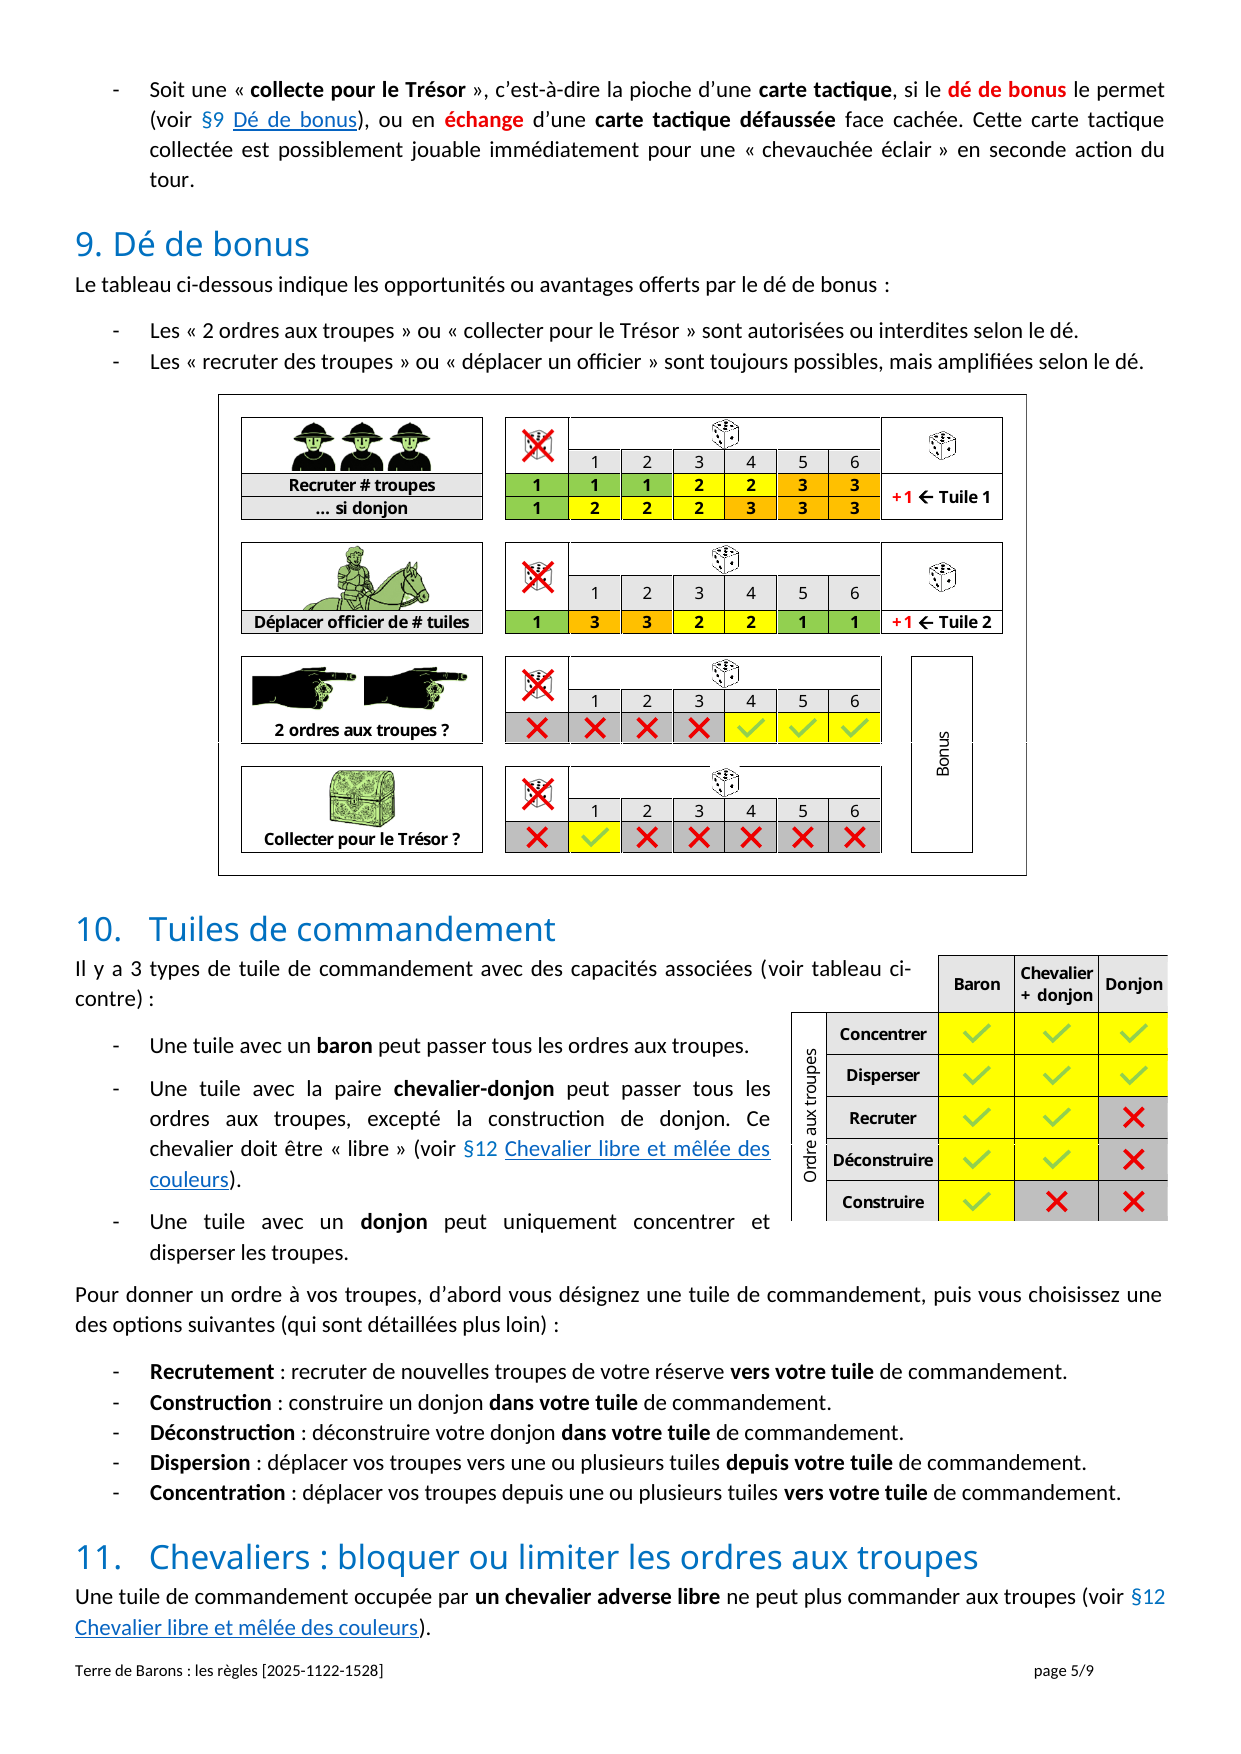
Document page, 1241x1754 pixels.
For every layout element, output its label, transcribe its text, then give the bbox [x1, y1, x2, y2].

list Construction : construire un donjon dans votre tuile de commandement. [112, 1388, 1165, 1416]
list Les « 2 ordres aux troupes » ou « collecter pour le Trésor » sont autorisées ou interdites selon le dé. [112, 317, 1165, 345]
list Une tuile avec la paire chevalier-donjon peut passer tous les ordres aux troupes, excepté la construction de donjon. Ce chevalier doit être « libre » (voir §12 Chevalier libre et mêlée des couleurs). [112, 1074, 792, 1193]
list Une tuile avec un donjon peut uniquement concentrer et disperser les troupes. [112, 1207, 1165, 1266]
list Soit une « collecte pour le Trésor », c’est-à-dire la pioche d’une carte tactique, si le dé de bonus le permet (voir §9 Dé de bonus), ou en échange d’une carte tactique défaussée face cachée. Cette carte tactique collectée est possiblement jouable immédiatement pour une « chevauchée éclair » en seconde action du tour. [112, 75, 1165, 194]
list Les « recruter des troupes » ou « déplacer un officier » sont toujours possibles, mais amplifiées selon le dé. [112, 347, 1165, 375]
list Dispersion : déplacer vos troupes vers une ou plusieurs tuiles depuis votre tuile de commandement. [112, 1448, 1165, 1476]
subtitle Dé de bonus [75, 221, 1165, 266]
list Une tuile avec un baron peut passer tous les ordres aux troupes. [112, 1031, 791, 1059]
text Une tuile de commandement occupée par un chevalier adverse libre ne peut plus commander aux troupes (voir §12 Chevalier libre et mêlée des couleurs). [75, 1582, 1165, 1641]
list Concentration : déplacer vos troupes depuis une ou plusieurs tuiles vers votre tuile de commandement. [112, 1478, 1165, 1506]
list Déconstruction : déconstruire votre donjon dans votre tuile de commandement. [112, 1418, 1165, 1446]
subtitle Chevaliers : bloquer ou limiter les ordres aux troupes [75, 1533, 1165, 1579]
list Recrutement : recruter de nouvelles troupes de votre réserve vers votre tuile de commandement. [112, 1357, 1165, 1385]
text Pour donner un ordre à vos troupes, d’abord vous désignez une tuile de commandement, puis vous choisissez une des options suivantes (qui sont détaillées plus loin) : [75, 1280, 1165, 1338]
text Le tableau ci-dessous indique les opportunités ou avantages offerts par le dé de bonus : [75, 270, 1165, 298]
subtitle Tuiles de commandement [75, 905, 1165, 951]
text Il y a 3 types de tuile de commandement avec des capacités associées (voir tableau ci-contre) : [75, 954, 1165, 1012]
